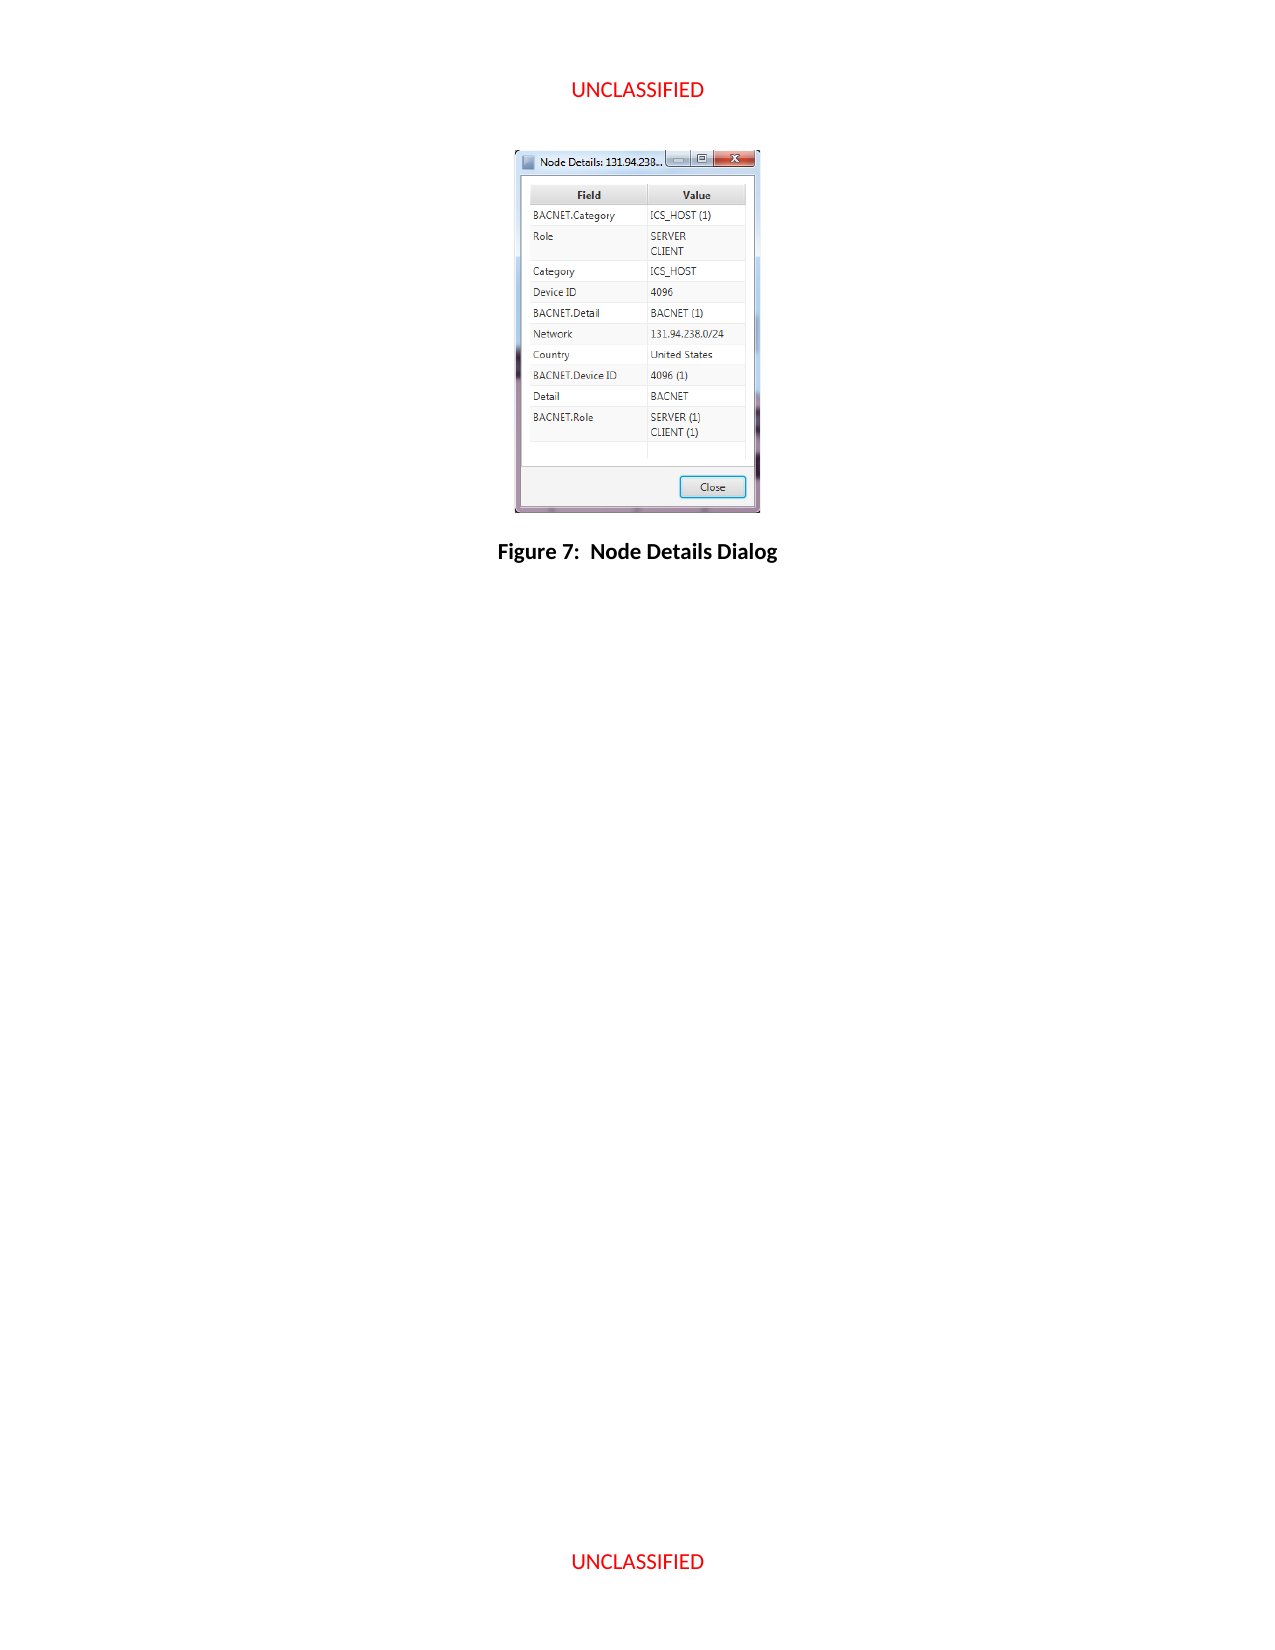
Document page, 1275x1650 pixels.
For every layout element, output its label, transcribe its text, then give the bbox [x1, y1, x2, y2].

text Figure 7: Node Details Dialog [150, 537, 1125, 566]
picture [514, 150, 761, 513]
